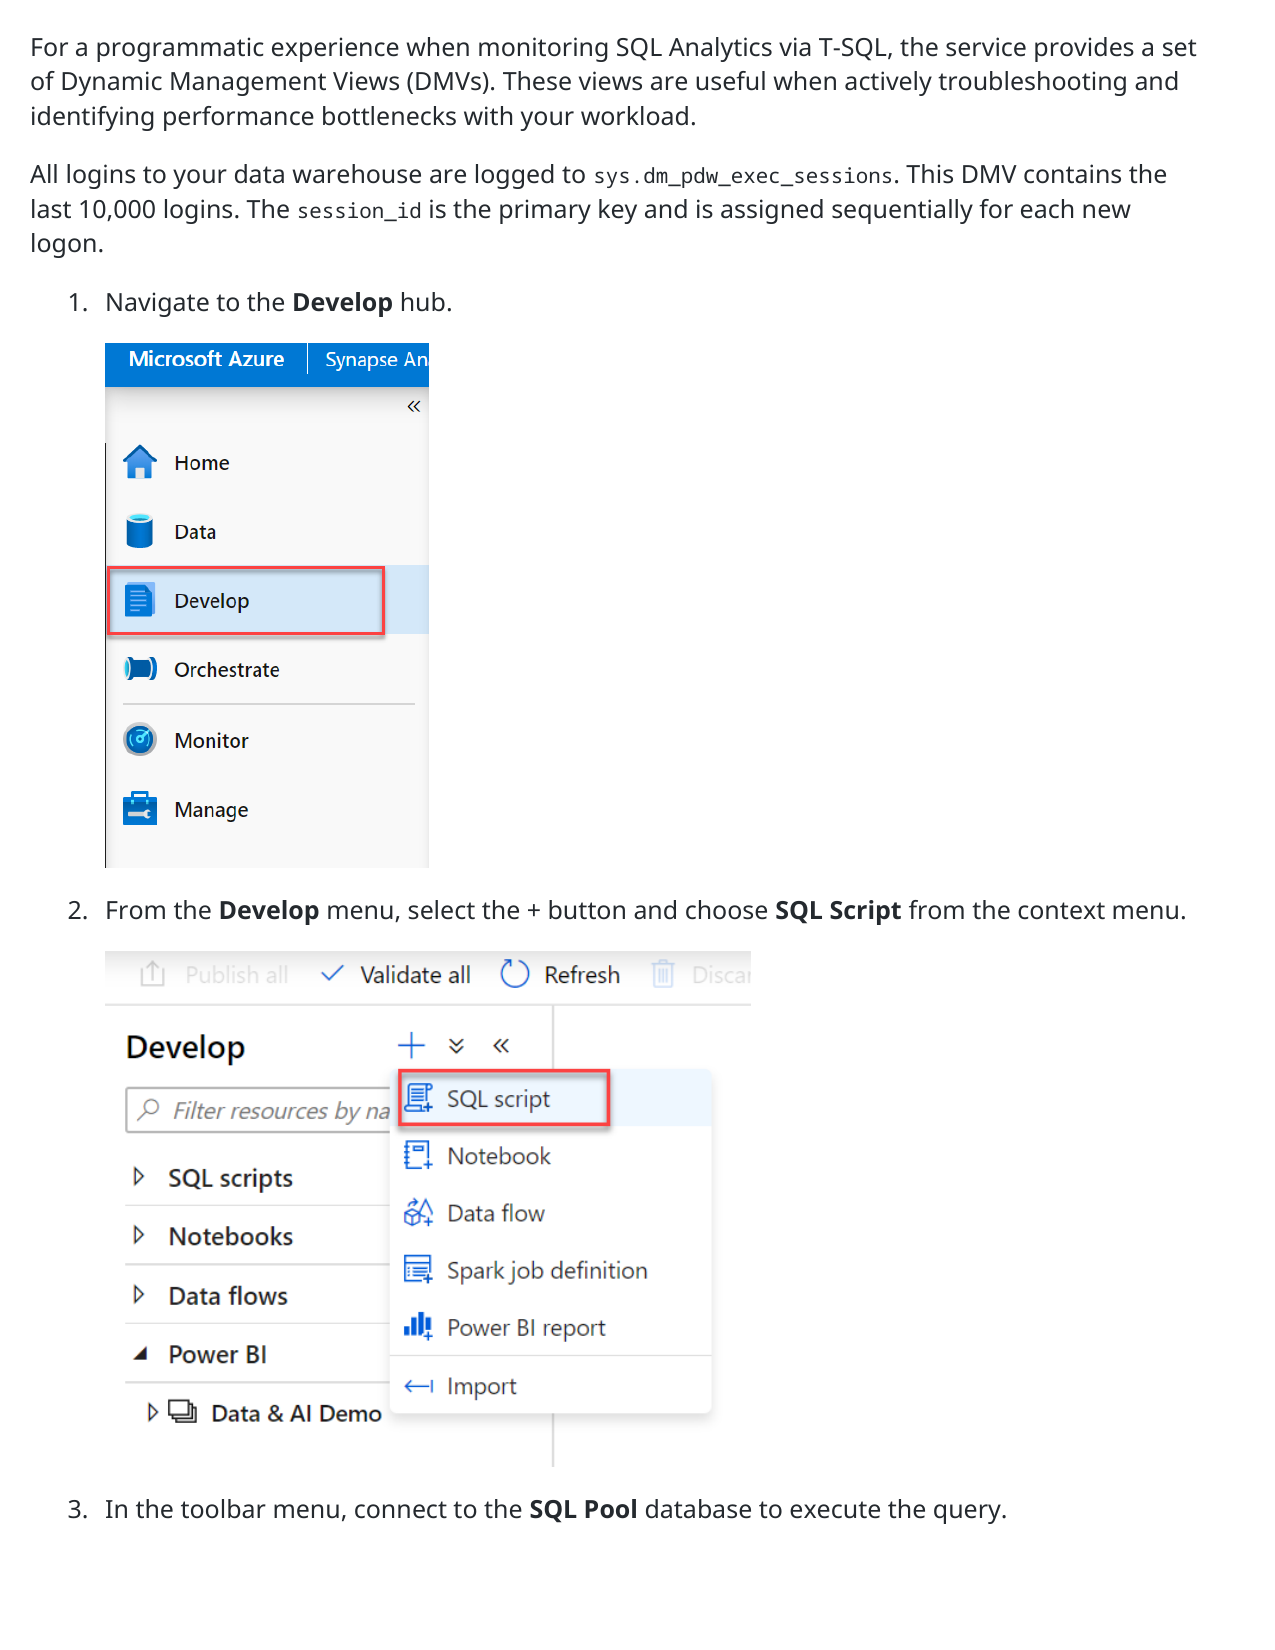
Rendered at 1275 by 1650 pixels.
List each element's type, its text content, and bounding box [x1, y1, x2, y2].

list From the Develop menu, select the + button and choose SQL Script from the context menu. [67, 892, 1200, 926]
picture [105, 951, 751, 1467]
picture [105, 343, 429, 868]
list In the toolbar menu, connect to the SQL Pool database to execute the query. [67, 1492, 1200, 1526]
text All logins to your data warehouse are logged to sys.dm_pdw_exec_sessions. This DMV contains the last 10,000 logins. The session_id is the primary key and is assigned sequentially for each new logon. [30, 157, 1200, 259]
text For a programmatic experience when monitoring SQL Analytics via T-SQL, the service provides a set of Dynamic Management Views (DMVs). These views are useful when actively troubleshooting and identifying performance bottlenecks with your workload. [30, 30, 1200, 132]
list Navigate to the Develop hub. [67, 284, 1200, 318]
